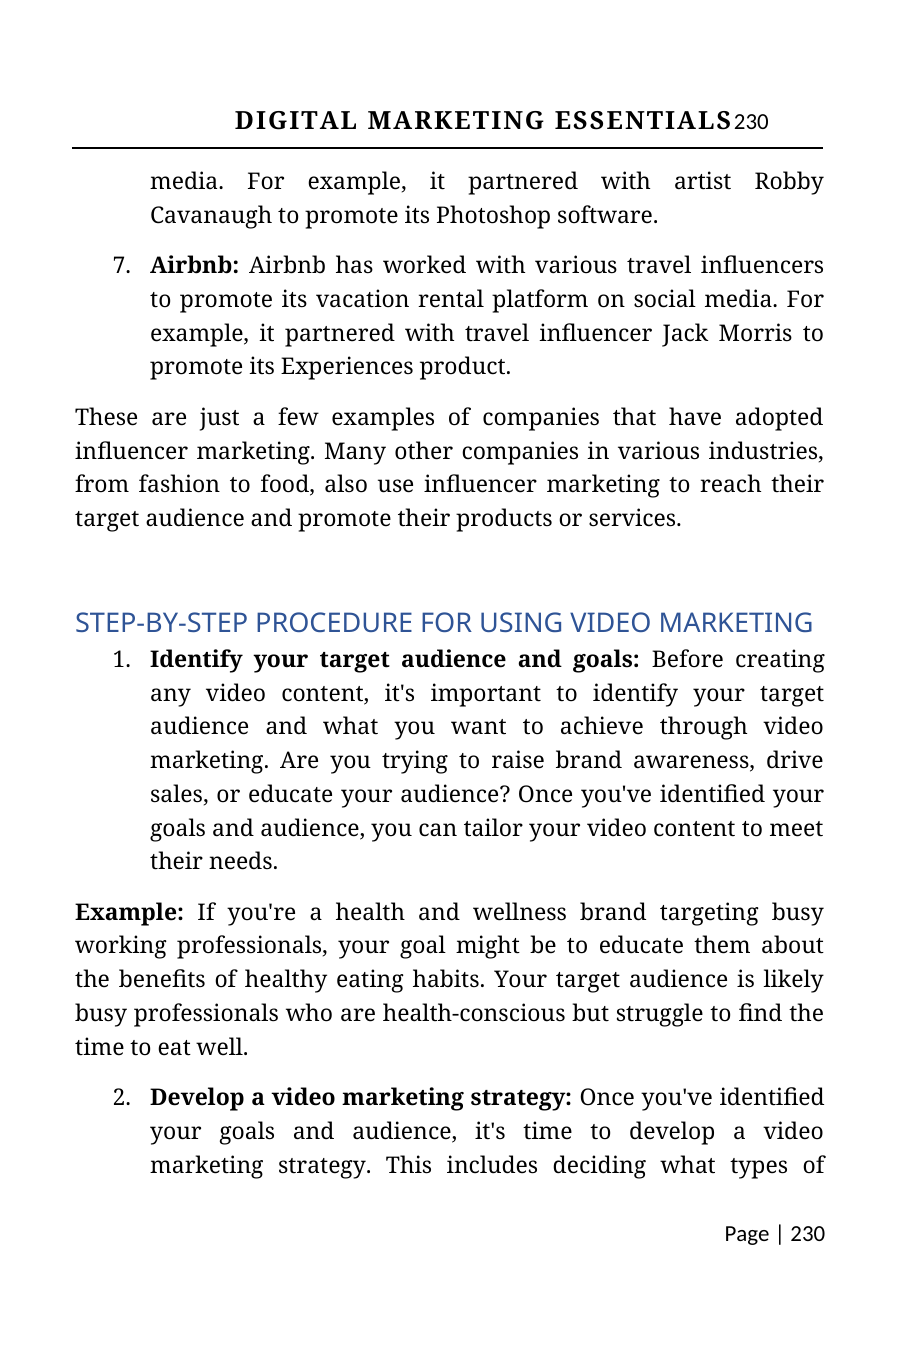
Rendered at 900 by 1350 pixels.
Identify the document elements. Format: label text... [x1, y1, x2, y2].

list Identify your target audience and goals: Before creating any video content, it's important to identify your target audience and what you want to achieve through video marketing. Are you trying to raise brand awareness, drive sales, or educate your audience? Once you've identified your goals and audience, you can tailor your video content to meet their needs. [112, 643, 825, 877]
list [112, 165, 825, 230]
subtitle STEP-BY-STEP PROCEDURE FOR USING VIDEO MARKETING [75, 603, 825, 640]
text Example: If you're a health and wellness brand targeting busy working professionals, your goal might be to educate them about the benefits of healthy eating habits. Your target audience is likely busy professionals who are health-conscious but struggle to find the time to eat well. [75, 896, 825, 1062]
list Airbnb: Airbnb has worked with various travel influencers to promote its vacation rental platform on social media. For example, it partnered with travel influencer Jack Morris to promote its Experiences product. [112, 249, 825, 382]
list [112, 1081, 825, 1180]
text These are just a few examples of companies that have adopted influencer marketing. Many other companies in various industries, from fashion to food, also use influencer marketing to reach their target audience and promote their products or services. [75, 401, 825, 533]
